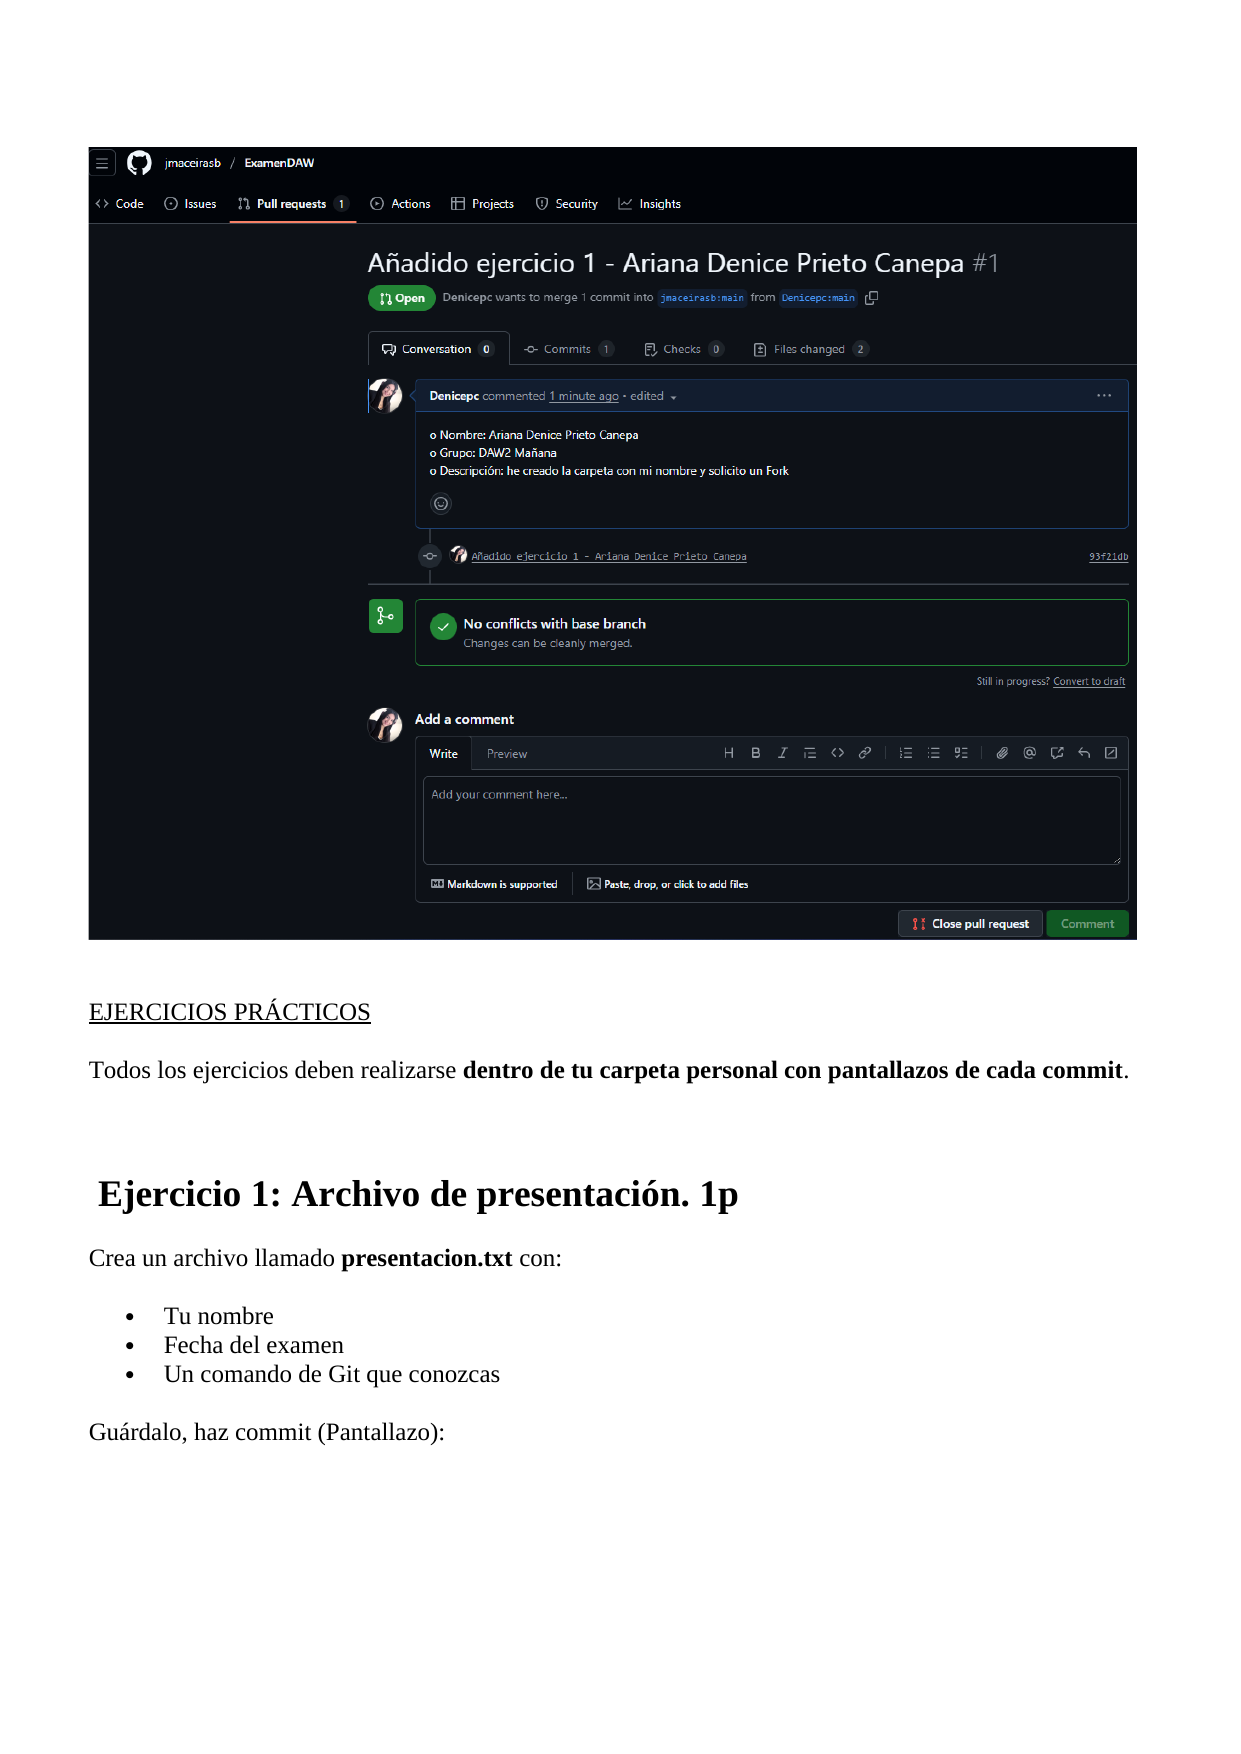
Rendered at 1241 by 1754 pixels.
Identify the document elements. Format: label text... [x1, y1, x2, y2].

text Todos los ejercicios deben realizarse dentro de tu carpeta personal con pantallazos de cada commit. [88, 1055, 1138, 1084]
list Un comando de Git que conozcas [126, 1359, 1138, 1388]
text EJERCICIOS PRÁCTICOS [88, 997, 1138, 1026]
text Crea un archivo llamado presentacion.txt con: [88, 1243, 1138, 1272]
text Guárdalo, haz commit (Pantallazo): [88, 1417, 1138, 1446]
picture [88, 147, 1137, 940]
text Ejercicio 1: Archivo de presentación. 1p [88, 1171, 1138, 1214]
list Tu nombre [126, 1301, 1138, 1330]
list Fecha del examen [126, 1330, 1138, 1359]
